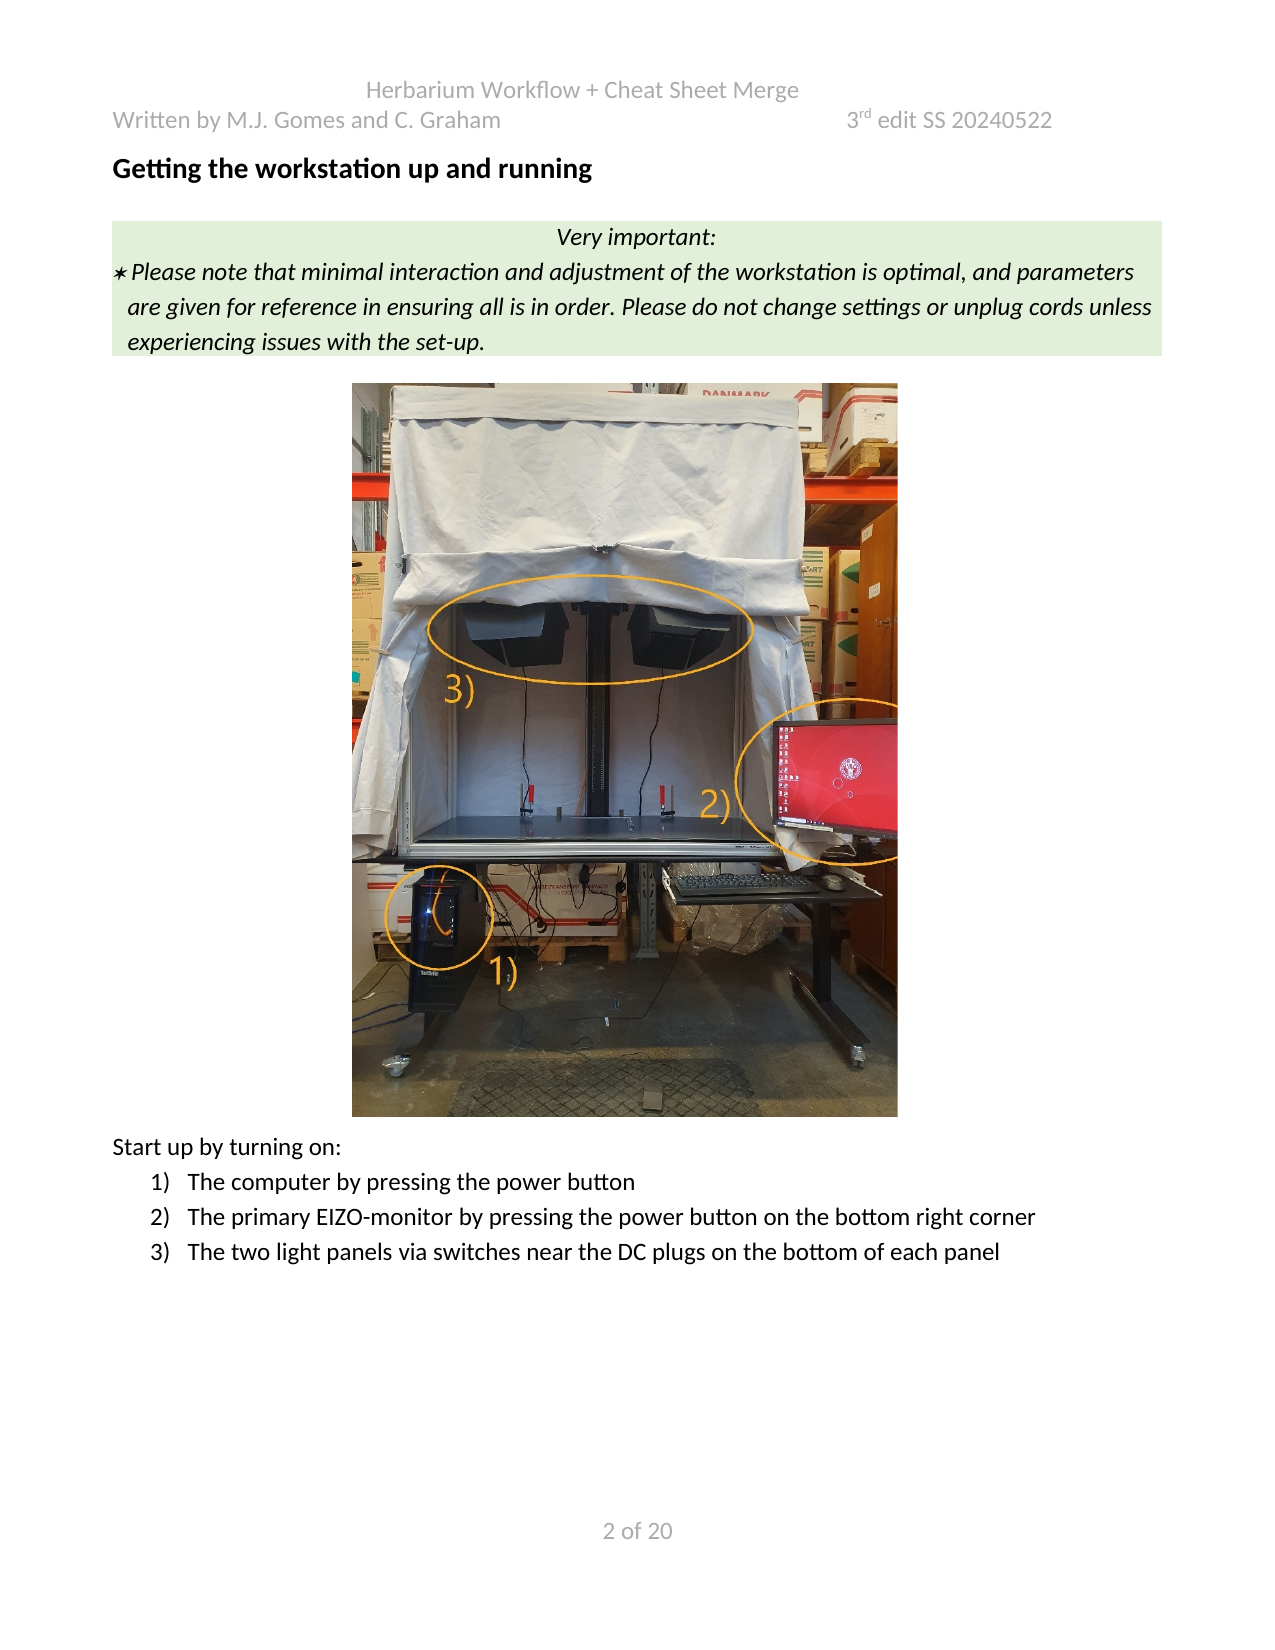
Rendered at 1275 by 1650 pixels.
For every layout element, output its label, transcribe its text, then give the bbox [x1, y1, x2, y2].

text Start up by turning on: [112, 1131, 1162, 1161]
list The primary EIZO-monitor by pressing the power button on the bottom right corner [150, 1201, 1162, 1231]
list The two light panels via switches near the DC plugs on the bottom of each panel [150, 1236, 1162, 1266]
text Please note that minimal interaction and adjustment of the workstation is optimal, and parameters are given for reference in ensuring all is in order. Please do not change settings or unplug cords unless experiencing issues with the set-up. [112, 256, 1162, 356]
list The computer by pressing the power button [150, 1166, 1162, 1196]
subtitle Getting the workstation up and running [112, 150, 1162, 186]
picture [350, 383, 897, 1115]
text Very important: [112, 221, 1162, 251]
